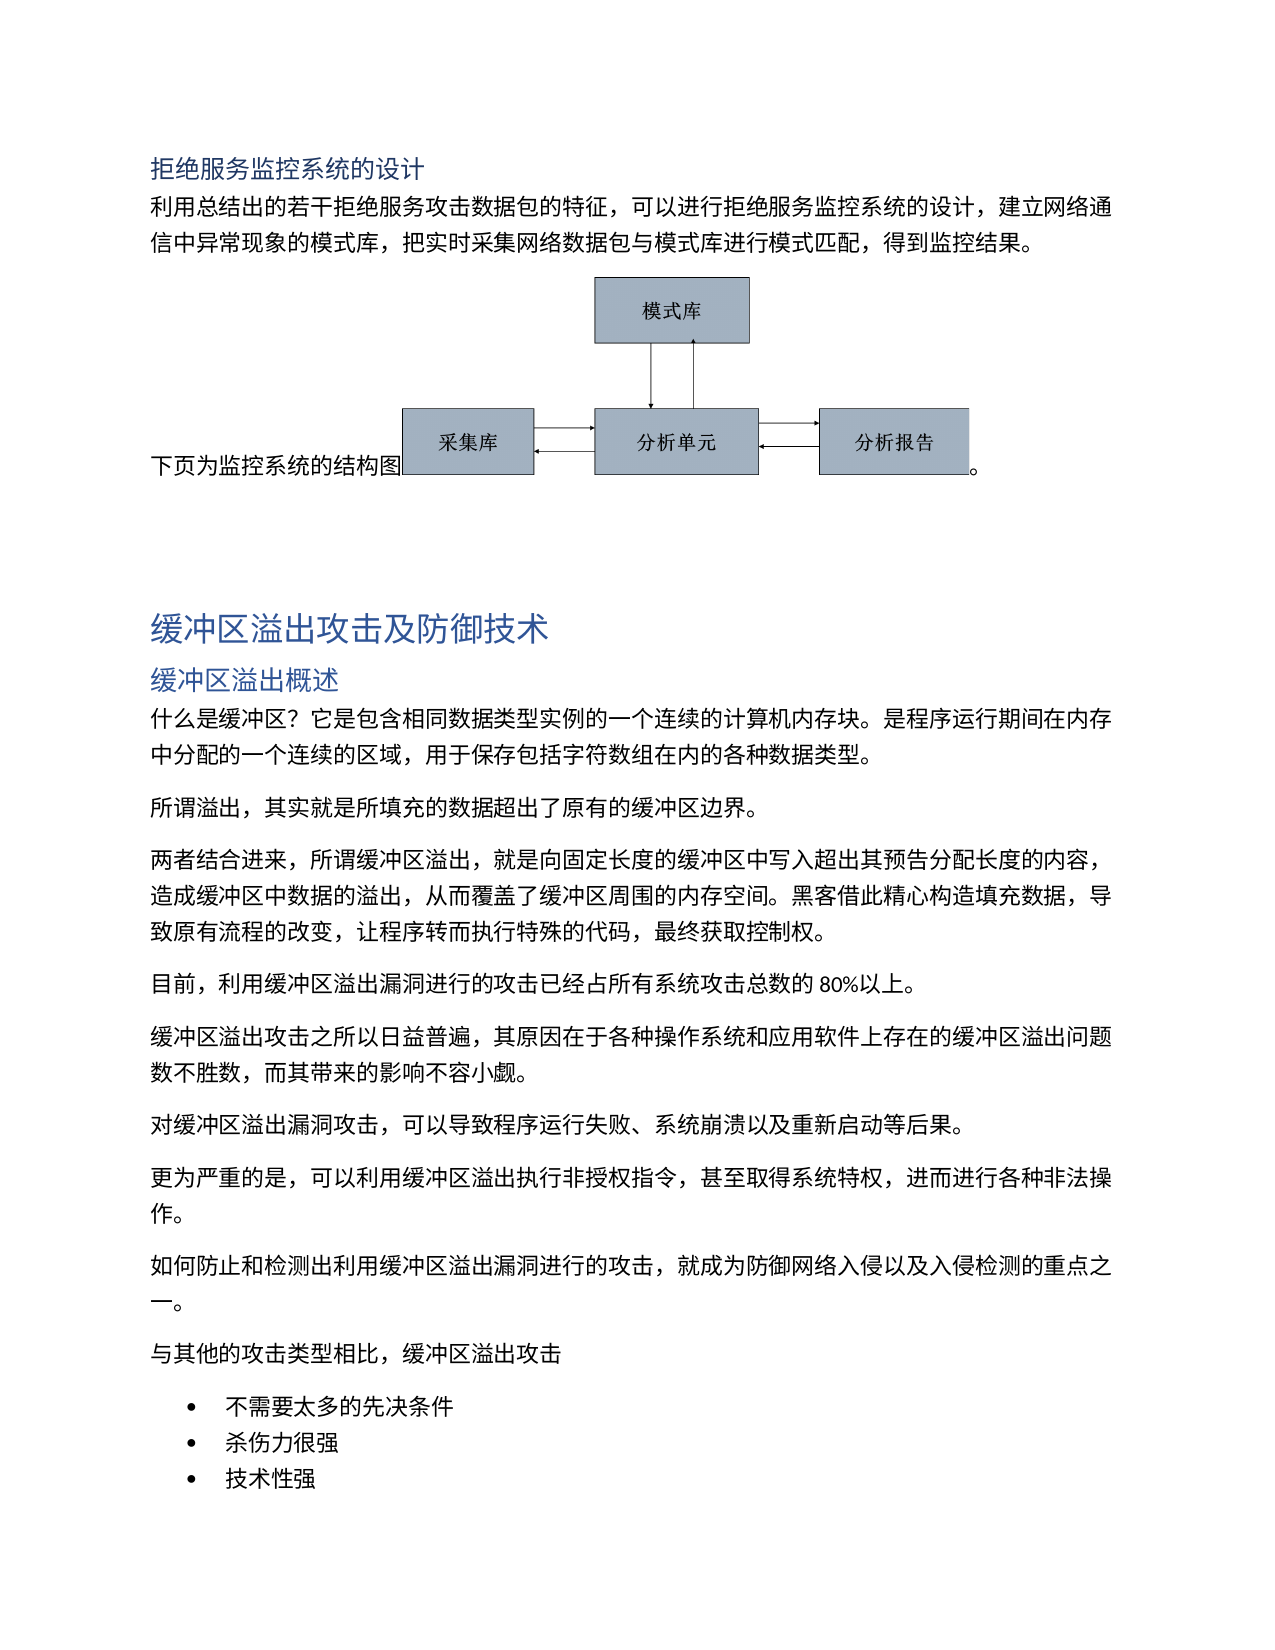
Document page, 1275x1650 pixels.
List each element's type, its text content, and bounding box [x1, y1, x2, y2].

text 如何防止和检测出利用缓冲区溢出漏洞进行的攻击，就成为防御网络入侵以及入侵检测的重点之一。 [150, 1248, 1125, 1317]
subtitle 缓冲区溢出攻击及防御技术 [150, 603, 1125, 651]
list 不需要太多的先决条件 [187, 1389, 1125, 1422]
text 两者结合进来，所谓缓冲区溢出，就是向固定长度的缓冲区中写入超出其预告分配长度的内容，造成缓冲区中数据的溢出，从而覆盖了缓冲区周围的内存空间。黑客借此精心构造填充数据，导致原有流程的改变，让程序转而执行特殊的代码，最终获取控制权。 [150, 842, 1125, 947]
picture [402, 277, 970, 475]
text 与其他的攻击类型相比，缓冲区溢出攻击 [150, 1336, 1125, 1369]
list 杀伤力很强 [187, 1425, 1125, 1458]
text 缓冲区溢出攻击之所以日益普遍，其原因在于各种操作系统和应用软件上存在的缓冲区溢出问题数不胜数，而其带来的影响不容小觑。 [150, 1019, 1125, 1088]
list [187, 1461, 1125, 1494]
subtitle 拒绝服务监控系统的设计 [150, 150, 1125, 186]
text 更为严重的是，可以利用缓冲区溢出执行非授权指令，甚至取得系统特权，进而进行各种非法操作。 [150, 1160, 1125, 1229]
subtitle 缓冲区溢出概述 [150, 659, 1125, 698]
text 对缓冲区溢出漏洞攻击，可以导致程序运行失败、系统崩溃以及重新启动等后果。 [150, 1107, 1125, 1140]
text 目前，利用缓冲区溢出漏洞进行的攻击已经占所有系统攻击总数的80%以上。 [150, 966, 1125, 999]
text 所谓溢出，其实就是所填充的数据超出了原有的缓冲区边界。 [150, 790, 1125, 823]
text 什么是缓冲区？它是包含相同数据类型实例的一个连续的计算机内存块。是程序运行期间在内存中分配的一个连续的区域，用于保存包括字符数组在内的各种数据类型。 [150, 701, 1125, 770]
text 利用总结出的若干拒绝服务攻击数据包的特征，可以进行拒绝服务监控系统的设计，建立网络通信中异常现象的模式库，把实时采集网络数据包与模式库进行模式匹配，得到监控结果。 [150, 189, 1125, 258]
